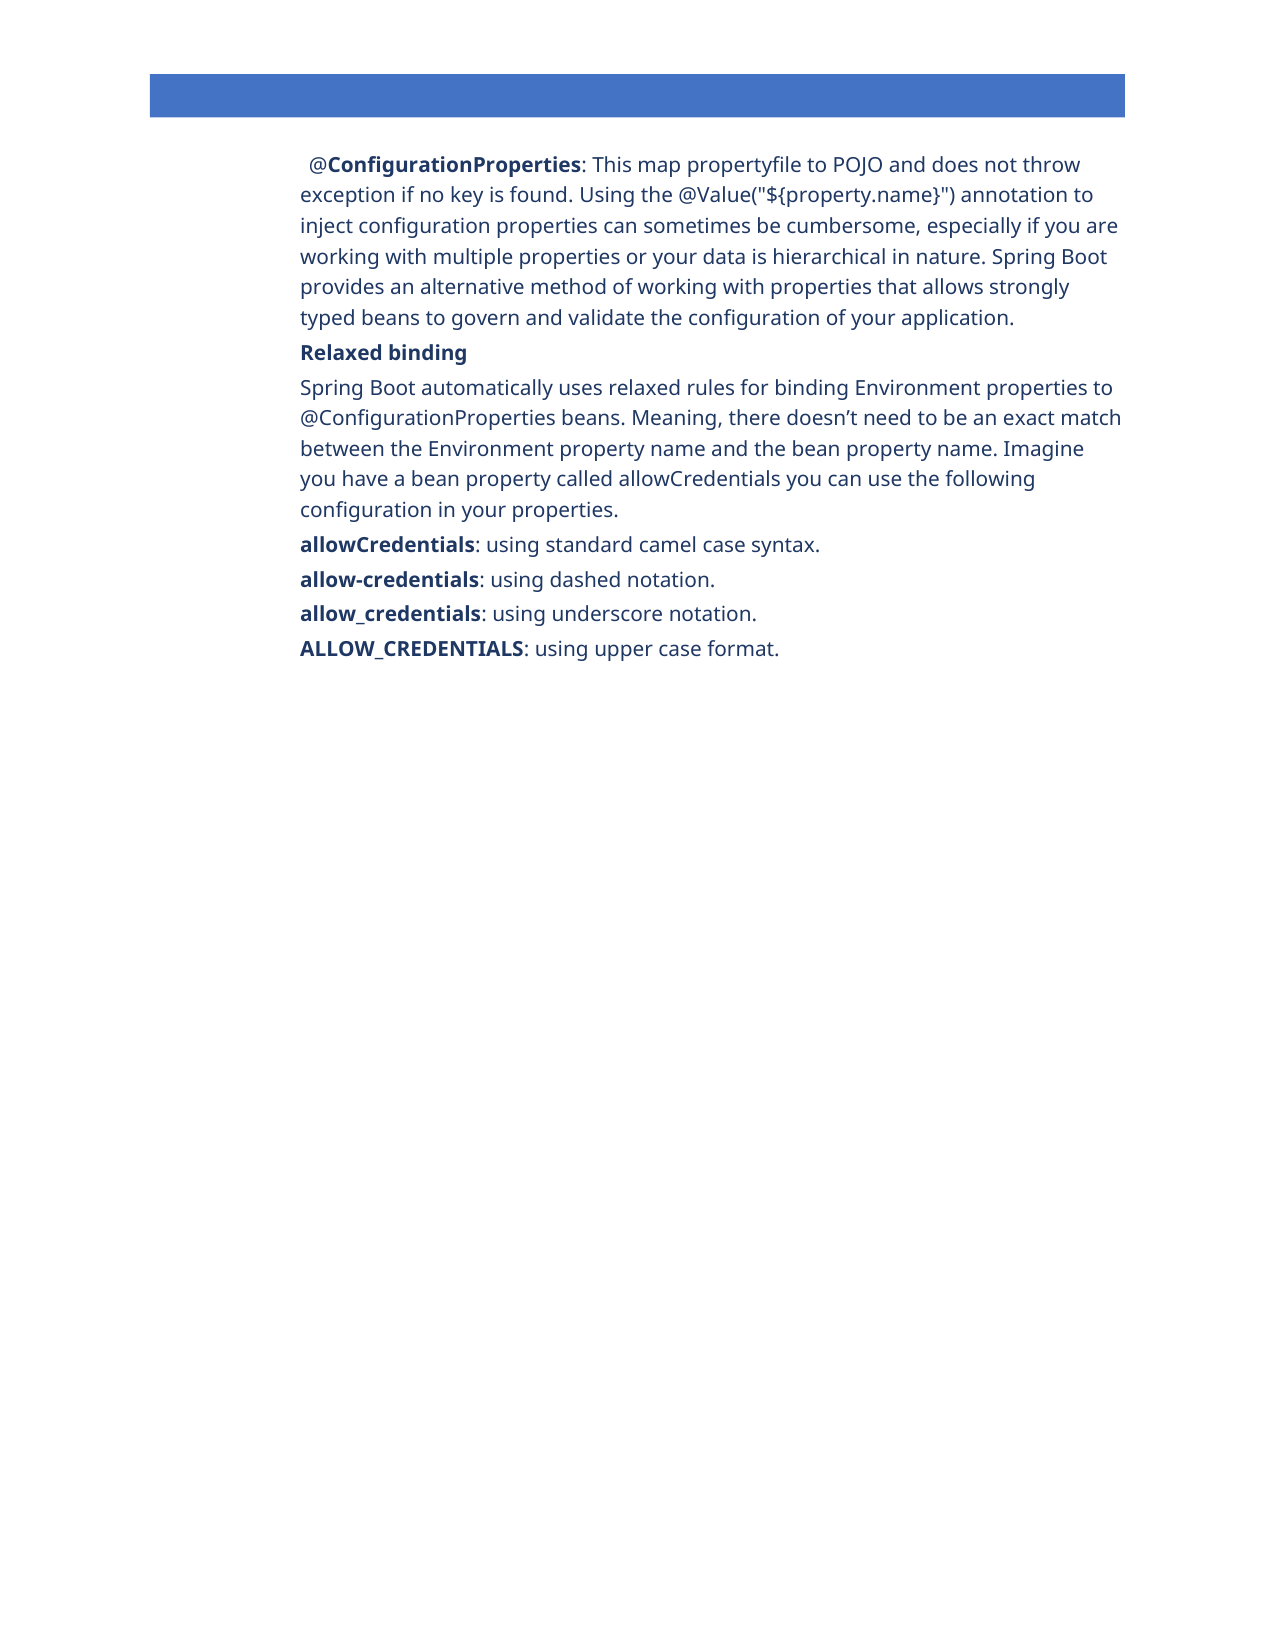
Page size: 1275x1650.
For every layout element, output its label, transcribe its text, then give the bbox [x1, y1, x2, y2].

subtitle allow-credentials: using dashed notation. [300, 565, 1125, 593]
subtitle allowCredentials: using standard camel case syntax. [300, 530, 1125, 558]
subtitle @ConfigurationProperties: This map propertyfile to POJO and does not throw exception if no key is found. Using the @Value("${property.name}") annotation to inject configuration properties can sometimes be cumbersome, especially if you are working with multiple properties or your data is hierarchical in nature. Spring Boot provides an alternative method of working with properties that allows strongly typed beans to govern and validate the configuration of your application. [300, 150, 1125, 332]
subtitle ALLOW_CREDENTIALS: using upper case format. [300, 634, 1125, 663]
subtitle Spring Boot automatically uses relaxed rules for binding Environment properties to @ConfigurationProperties beans. Meaning, there doesn’t need to be an exact match between the Environment property name and the bean property name. Imagine you have a bean property called allowCredentials you can use the following configuration in your properties. [300, 373, 1125, 524]
subtitle Relaxed binding [300, 338, 1125, 366]
subtitle allow_credentials: using underscore notation. [300, 599, 1125, 628]
